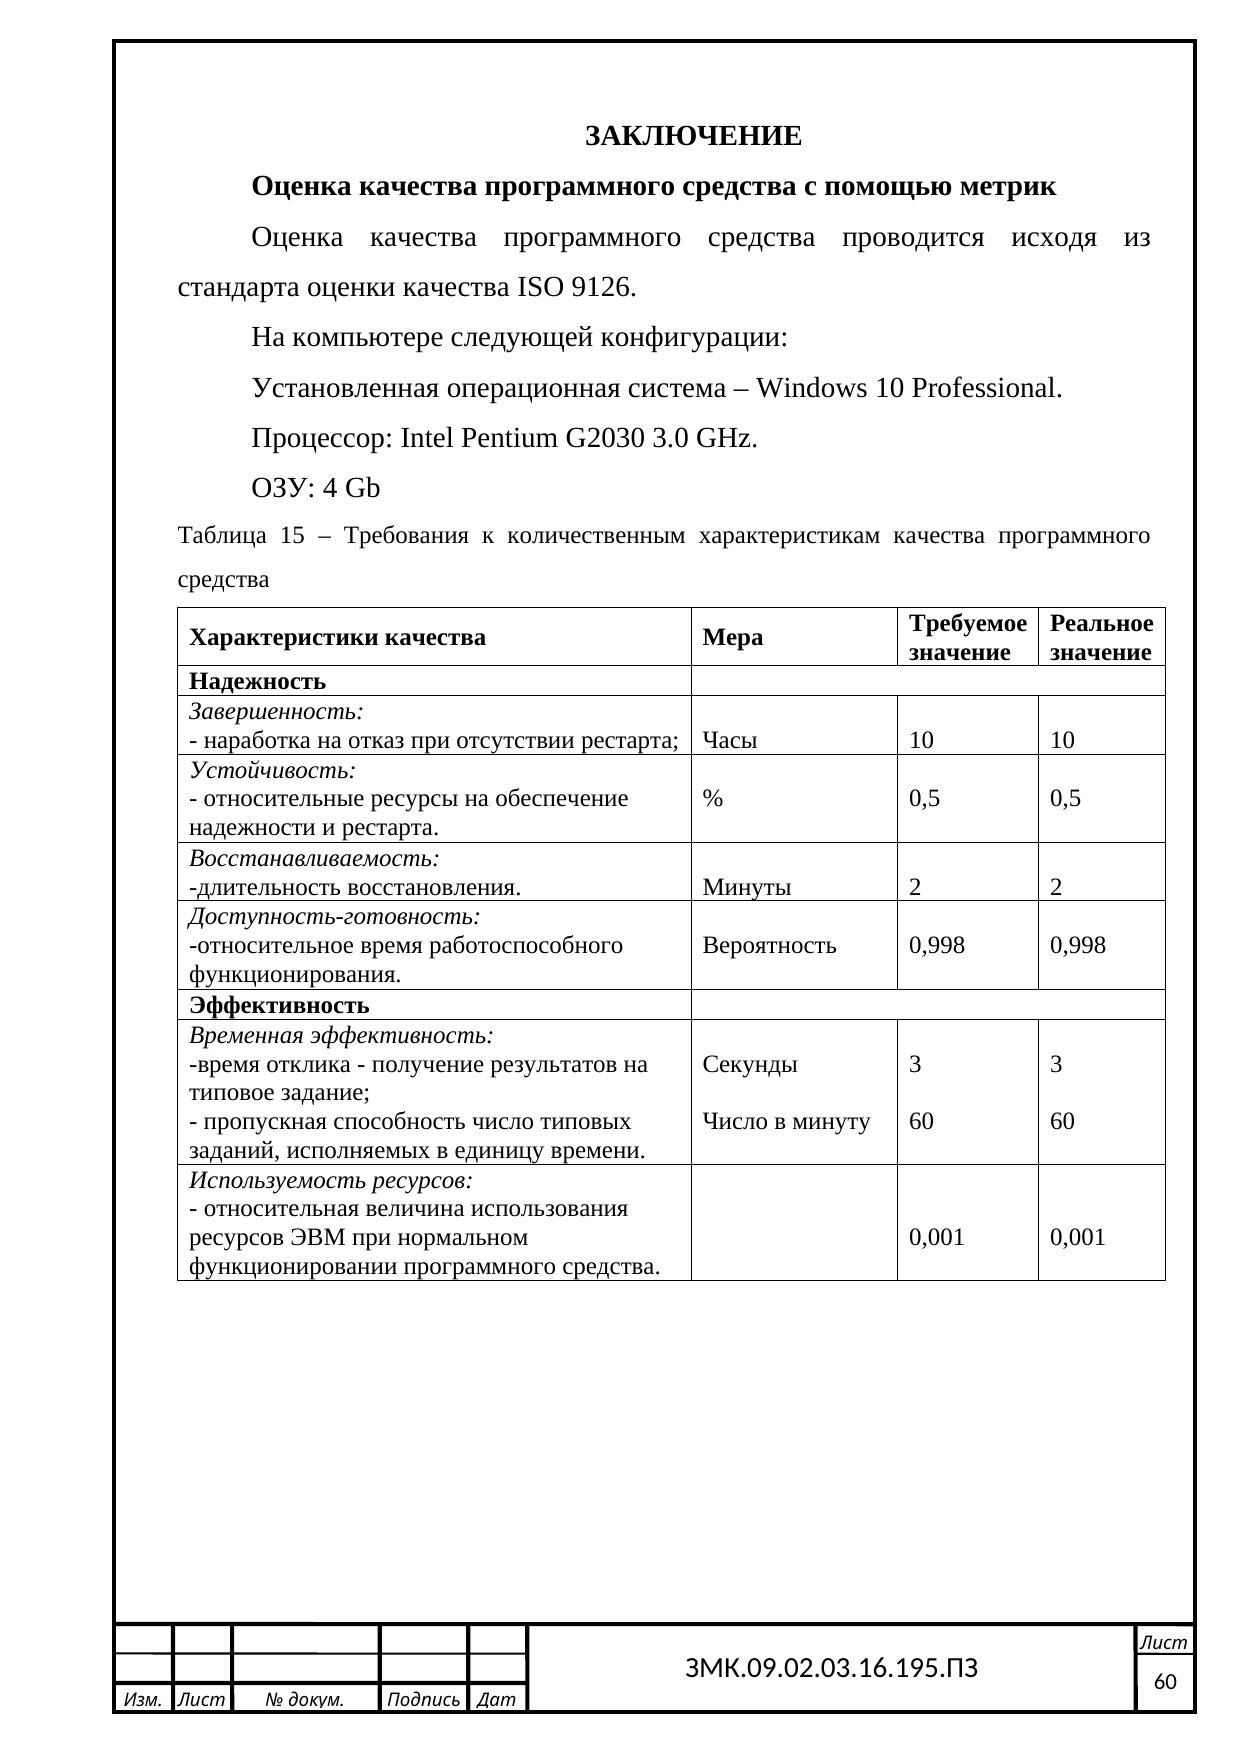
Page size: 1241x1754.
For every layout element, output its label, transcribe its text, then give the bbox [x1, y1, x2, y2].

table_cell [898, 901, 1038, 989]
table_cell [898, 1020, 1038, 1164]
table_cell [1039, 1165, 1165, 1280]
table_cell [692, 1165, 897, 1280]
text Таблица 15 – Требования к количественным характеристикам качества программного средства [177, 521, 1152, 592]
text ОЗУ: 4 Gb [177, 470, 1152, 504]
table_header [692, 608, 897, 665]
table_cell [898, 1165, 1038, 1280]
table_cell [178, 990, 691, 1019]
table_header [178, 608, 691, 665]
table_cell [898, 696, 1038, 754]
text ЗАКЛЮЧЕНИЕ [177, 118, 1152, 152]
text Процессор: Intel Pentium G2030 3.0 GHz. [177, 420, 1152, 453]
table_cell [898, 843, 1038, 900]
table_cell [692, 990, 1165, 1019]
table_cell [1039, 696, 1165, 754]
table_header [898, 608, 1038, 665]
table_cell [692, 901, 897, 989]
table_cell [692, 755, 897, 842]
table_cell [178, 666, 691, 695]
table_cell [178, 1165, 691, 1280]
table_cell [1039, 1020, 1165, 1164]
text Оценка качества программного средства проводится исходя из стандарта оценки качества ISО 9126. [177, 219, 1152, 303]
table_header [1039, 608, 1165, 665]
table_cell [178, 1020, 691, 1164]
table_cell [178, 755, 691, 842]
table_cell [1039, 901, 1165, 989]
text Оценка качества программного средства с помощью метрик [177, 168, 1152, 202]
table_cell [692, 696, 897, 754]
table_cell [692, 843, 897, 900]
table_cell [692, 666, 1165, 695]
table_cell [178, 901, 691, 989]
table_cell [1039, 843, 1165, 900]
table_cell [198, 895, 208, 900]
text На компьютере следующей конфигурации: [177, 319, 1152, 353]
text Установленная операционная система – Windows 10 Professional. [177, 370, 1152, 403]
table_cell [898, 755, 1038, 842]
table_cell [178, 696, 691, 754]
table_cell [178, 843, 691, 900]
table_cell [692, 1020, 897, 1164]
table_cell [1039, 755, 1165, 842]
